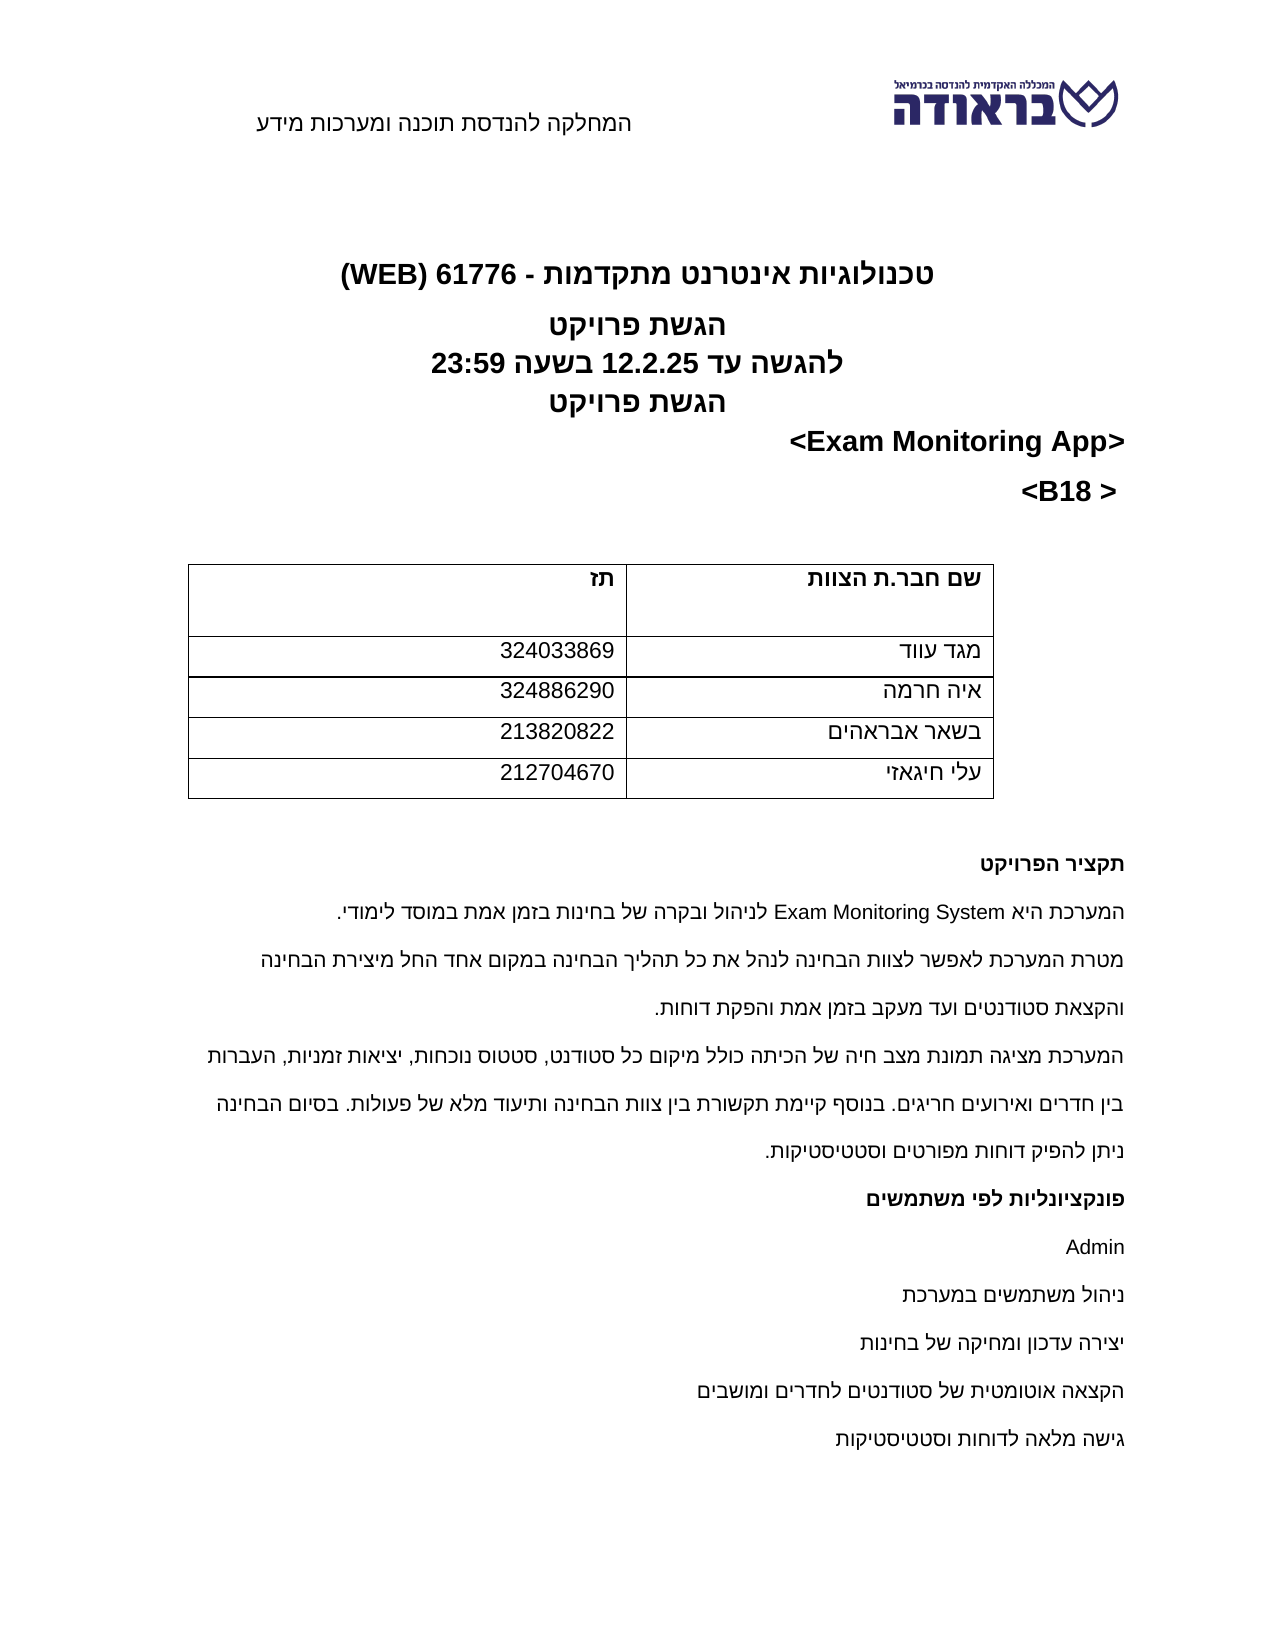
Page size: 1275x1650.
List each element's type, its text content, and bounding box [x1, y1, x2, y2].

picture [887, 75, 1125, 132]
table_cell בשאר אבראהים [627, 718, 993, 757]
text תקציר הפרויקט [187, 852, 1125, 876]
table_cell 212704670 [189, 759, 626, 798]
text המערכת היא Exam Monitoring System לניהול ובקרה של בחינות בזמן אמת במוסד לימודי. מטרת המערכת לאפשר לצוות הבחינה לנהל את כל תהליך הבחינה במקום אחד החל מיצירת הבחינה והקצאת סטודנטים ועד מעקב בזמן אמת והפקת דוחות. המערכת מציגה תמונת מצב חיה של הכיתה כולל מיקום כל סטודנט, סטטוס נוכחות, יציאות זמניות, העברות בין חדרים ואירועים חריגים. בנוסף קיימת תקשורת בין צוות הבחינה ותיעוד מלא של פעולות. בסיום הבחינה ניתן להפיק דוחות מפורטים וסטטיסטיקות. [187, 900, 1125, 1163]
text להגשה עד 12.2.25 בשעה 23:59 [150, 346, 1125, 380]
text <Exam Monitoring App> [187, 423, 1125, 457]
table_cell 324033869 [189, 637, 626, 676]
table_header תז [189, 565, 626, 636]
text Admin ניהול משתמשים במערכת יצירה עדכון ומחיקה של בחינות הקצאה אוטומטית של סטודנטים לחדרים ומושבים גישה מלאה לדוחות וסטטיסטיקות [187, 1235, 1125, 1451]
table_cell עלי חיגאזי [627, 759, 993, 798]
table_cell איה חרמה [627, 678, 993, 717]
table_header שם חבר.ת הצוות [627, 565, 993, 636]
subtitle טכנולוגיות אינטרנט מתקדמות - 61776 (WEB) [150, 257, 1125, 290]
text הגשת פרויקט [150, 385, 1125, 418]
text < B18> [187, 474, 1125, 507]
table_cell מגד עווד [627, 637, 993, 676]
text הגשת פרויקט [150, 308, 1125, 341]
table_cell 213820822 [189, 718, 626, 757]
text פונקציונליות לפי משתמשים [187, 1187, 1125, 1211]
table_cell 324886290 [189, 678, 626, 717]
